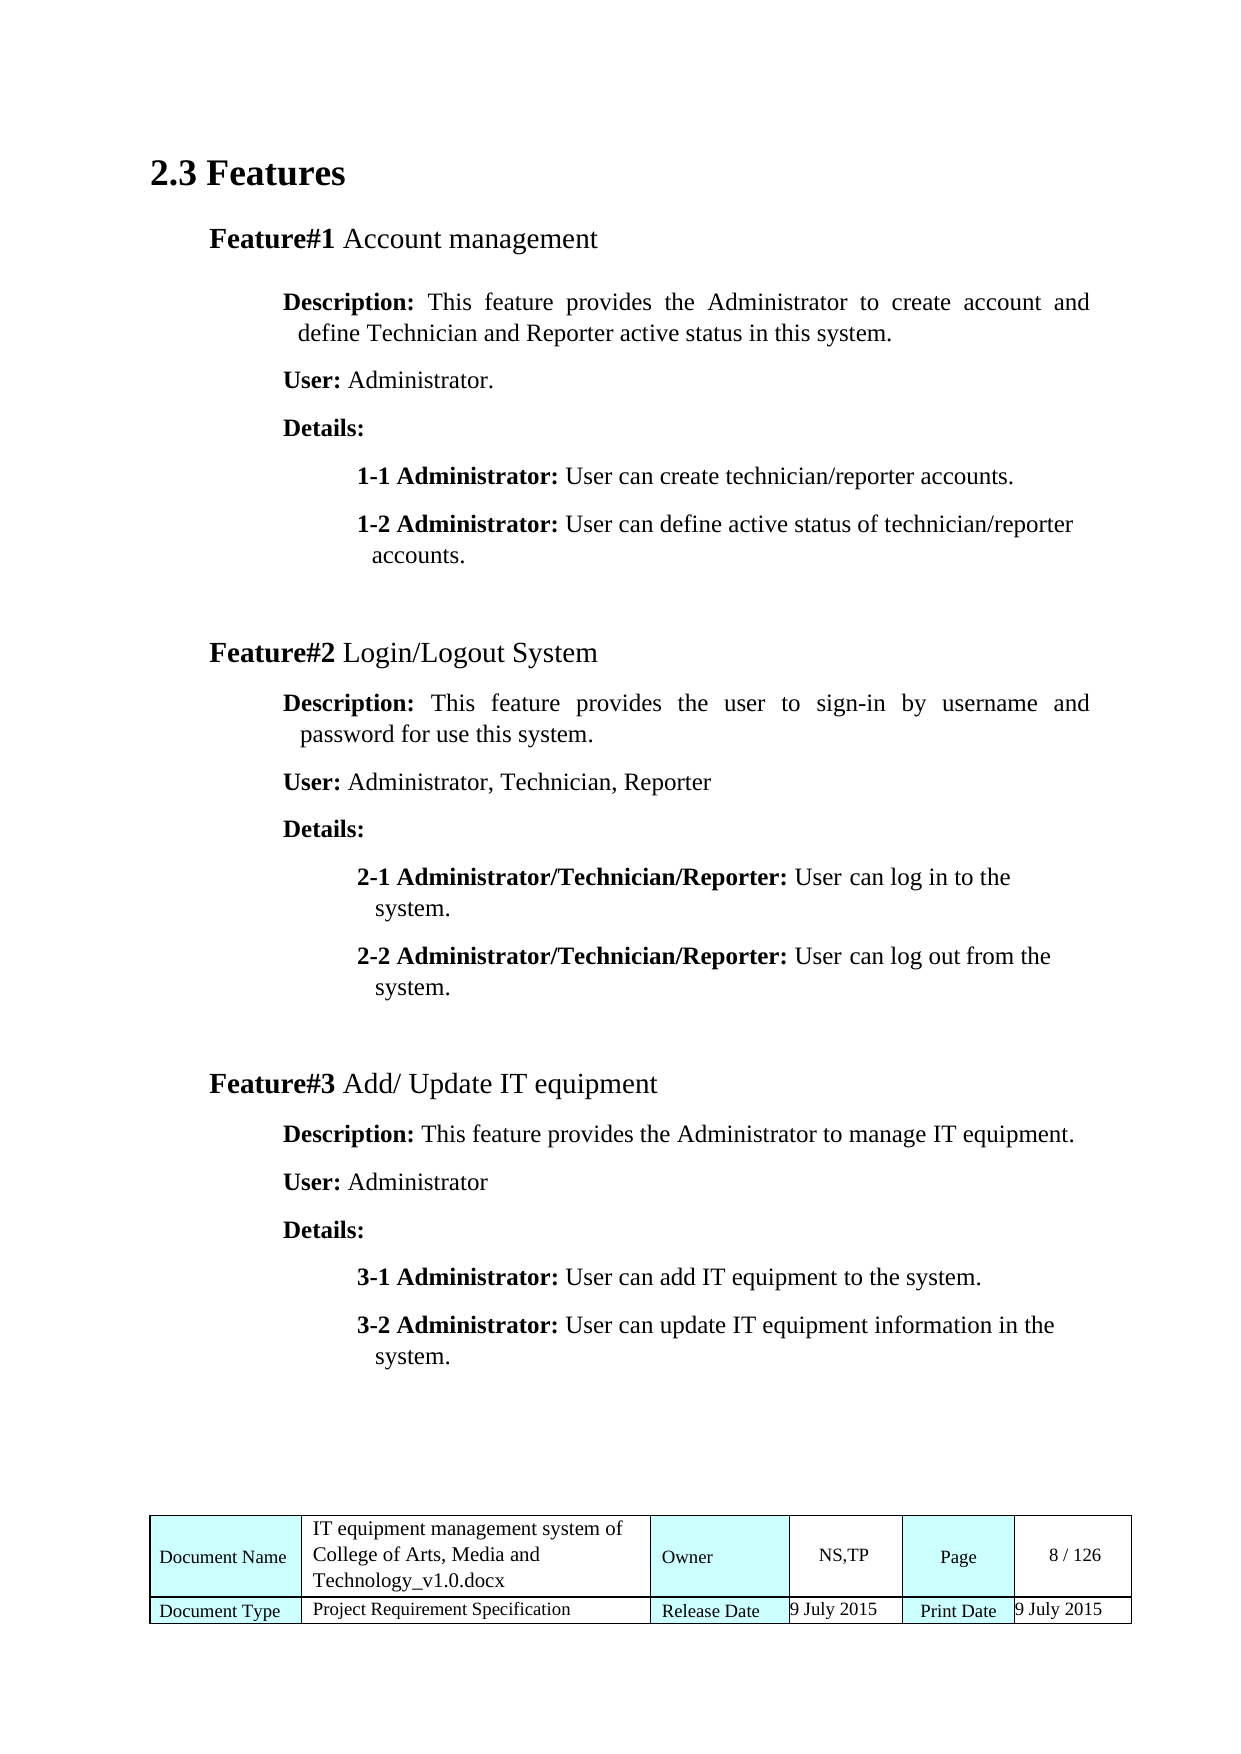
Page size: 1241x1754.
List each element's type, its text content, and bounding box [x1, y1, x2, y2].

text Description: This feature provides the Administrator to create account and define Technician and Reporter active status in this system. [283, 287, 1090, 347]
text 1-2 Administrator: User can define active status of technician/reporter accounts. [357, 509, 1090, 568]
text User: Administrator, Technician, Reporter [283, 767, 1090, 796]
text Description: This feature provides the user to sign-in by username and password for use this system. [283, 688, 1090, 748]
text Feature#2 Login/Logout System [150, 635, 1090, 669]
subtitle 2.3 Features [150, 150, 1090, 193]
text Details: [283, 413, 1090, 442]
text Details: [225, 1215, 1090, 1243]
text User: Administrator [225, 1167, 1090, 1196]
text 2-2 Administrator/Technician/Reporter: User can log out from the system. [357, 941, 1090, 1001]
text 2-1 Administrator/Technician/Reporter: User can log in to the system. [357, 862, 1090, 922]
text Details: [225, 814, 1090, 843]
text 1-1 Administrator: User can create technician/reporter accounts. [357, 461, 1090, 490]
text Description: This feature provides the Administrator to manage IT equipment. [283, 1119, 1090, 1148]
text 3-1 Administrator: User can add IT equipment to the system. [357, 1262, 1090, 1291]
text Feature#3 Add/ Update IT equipment [209, 1067, 1090, 1100]
text Feature#1 Account management [209, 222, 1090, 255]
text 3-2 Administrator: User can update IT equipment information in the system. [357, 1310, 1090, 1370]
text User: Administrator. [283, 366, 1090, 394]
